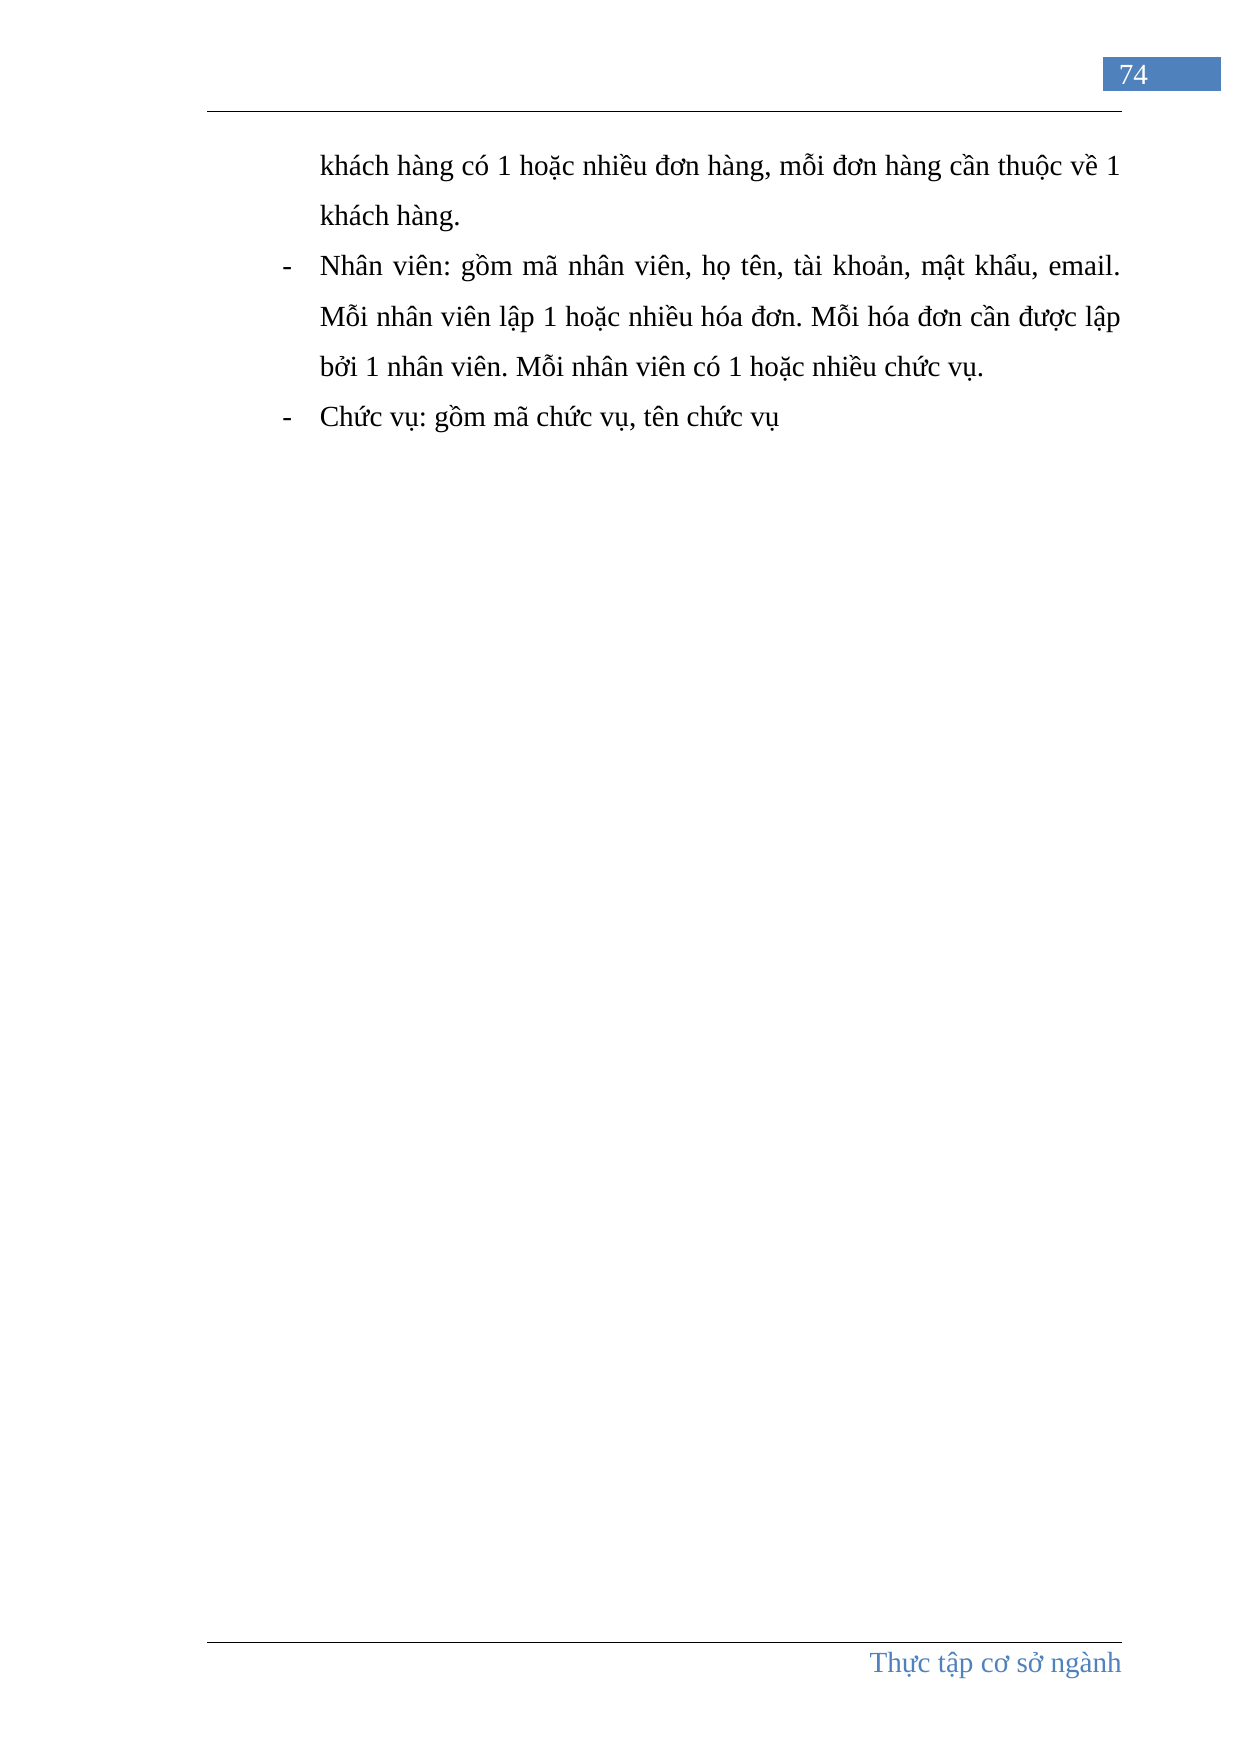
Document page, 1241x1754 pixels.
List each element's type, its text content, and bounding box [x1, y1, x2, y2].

list Nhân viên: gồm mã nhân viên, họ tên, tài khoản, mật khẩu, email. Mỗi nhân viên lập 1 hoặc nhiều hóa đơn. Mỗi hóa đơn cần được lập bởi 1 nhân viên. Mỗi nhân viên có 1 hoặc nhiều chức vụ. [282, 248, 1122, 382]
list Chức vụ: gồm mã chức vụ, tên chức vụ [282, 399, 1122, 433]
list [282, 148, 1122, 232]
